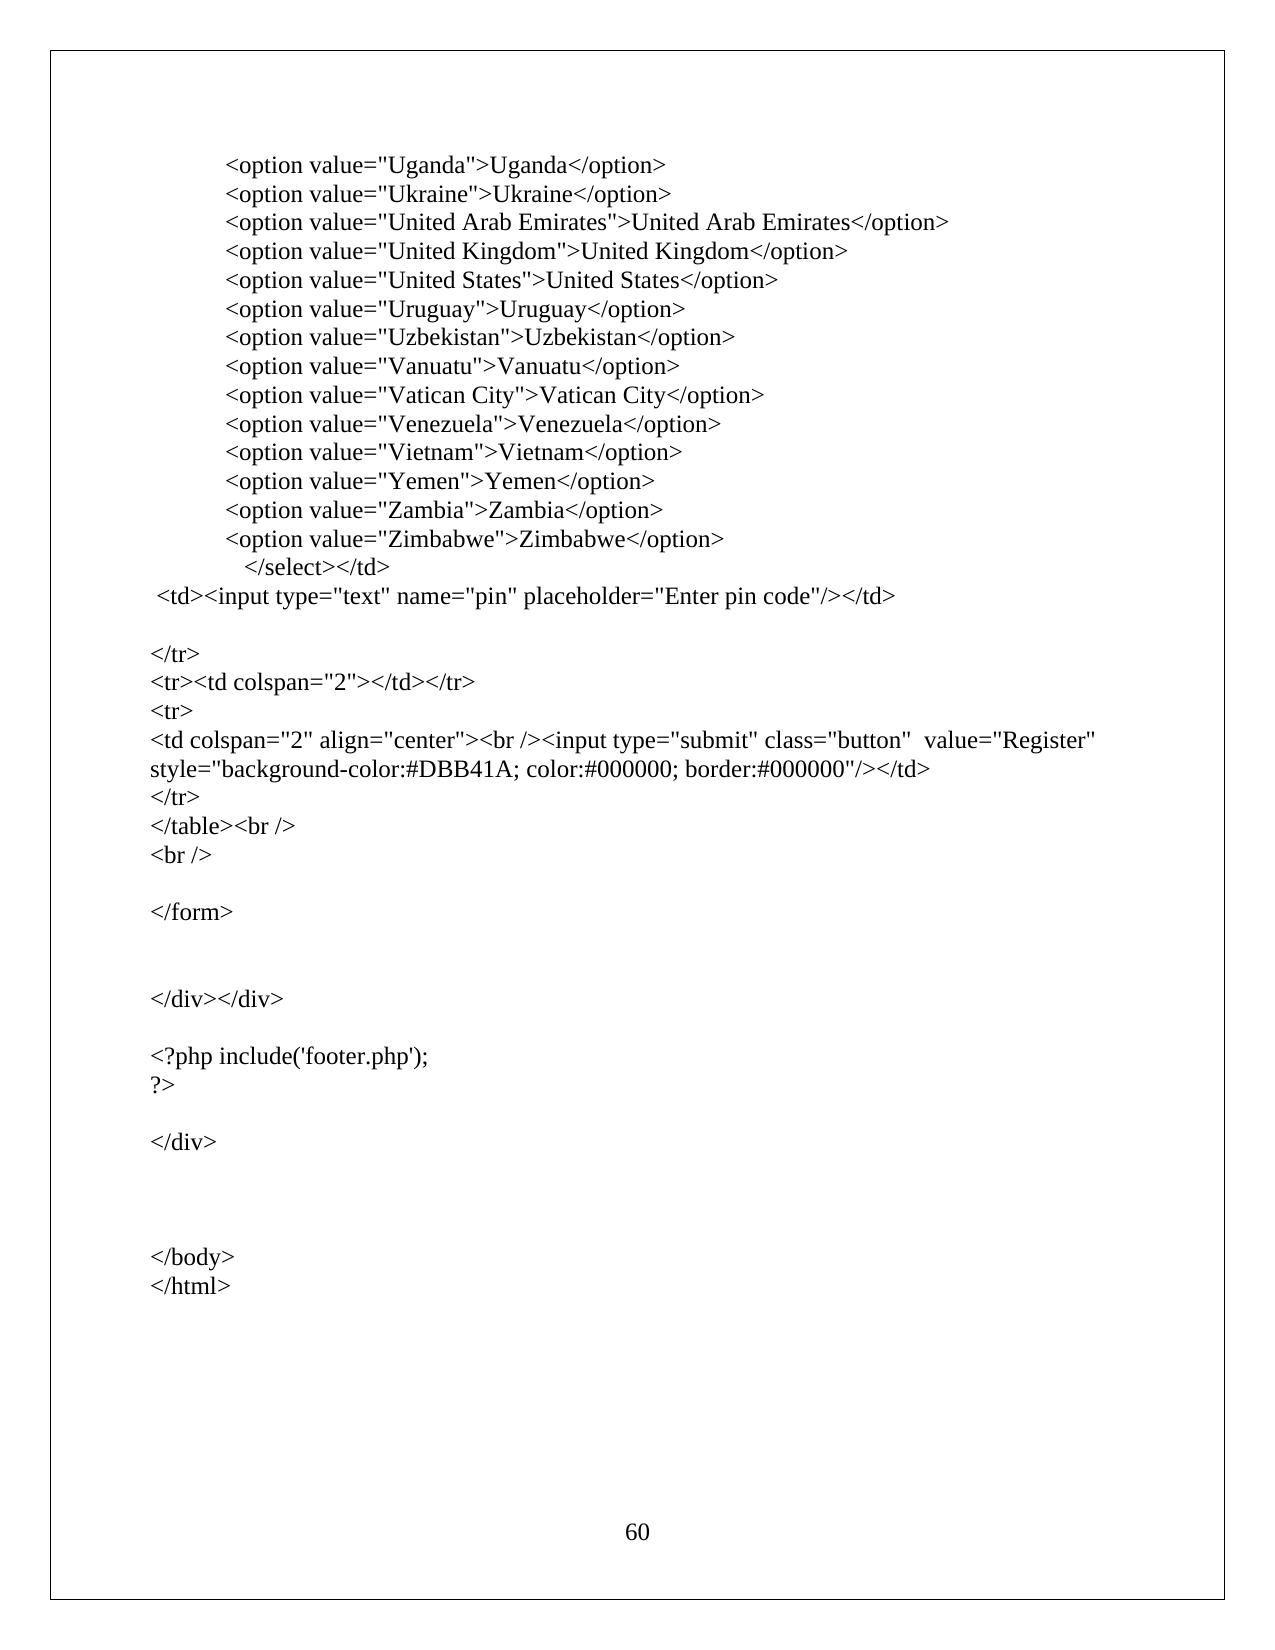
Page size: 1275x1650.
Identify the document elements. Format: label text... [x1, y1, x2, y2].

text <option value="Venezuela">Venezuela</option> [150, 409, 1125, 437]
text <option value="Vanuatu">Vanuatu</option> [150, 351, 1125, 380]
text <?php include('footer.php'); [150, 1041, 1125, 1070]
text <option value="Uganda">Uganda</option> [150, 150, 1125, 179]
text <option value="Uruguay">Uruguay</option> [150, 294, 1125, 322]
text </body> [150, 1242, 1125, 1271]
text <tr><td colspan="2"></td></tr> [150, 667, 1125, 696]
text <option value="Zimbabwe">Zimbabwe</option> [150, 524, 1125, 552]
text <tr> [150, 696, 1125, 725]
text </div></div> [150, 984, 1125, 1012]
text <option value="Vietnam">Vietnam</option> [150, 437, 1125, 466]
text </tr> [150, 639, 1125, 667]
text </table><br /> [150, 811, 1125, 840]
text <option value="Ukraine">Ukraine</option> [150, 179, 1125, 207]
text <option value="Uzbekistan">Uzbekistan</option> [150, 322, 1125, 351]
text <option value="Zambia">Zambia</option> [150, 495, 1125, 524]
text <br /> [150, 840, 1125, 869]
text </div> [150, 1127, 1125, 1156]
text </select></td> [150, 552, 1125, 581]
text <option value="Yemen">Yemen</option> [150, 466, 1125, 495]
text </html> [150, 1271, 1125, 1300]
text </form> [150, 897, 1125, 926]
text <option value="Vatican City">Vatican City</option> [150, 380, 1125, 409]
text <td colspan="2" align="center"><br /><input type="submit" class="button" value="Register" style="background-color:#DBB41A; color:#000000; border:#000000"/></td> [150, 725, 1125, 782]
text <option value="United Arab Emirates">United Arab Emirates</option> [150, 207, 1125, 236]
text ?> [150, 1070, 1125, 1099]
text <option value="United Kingdom">United Kingdom</option> [150, 236, 1125, 265]
text <option value="United States">United States</option> [150, 265, 1125, 294]
text </tr> [150, 782, 1125, 811]
text <td><input type="text" name="pin" placeholder="Enter pin code"/></td> [150, 581, 1125, 610]
